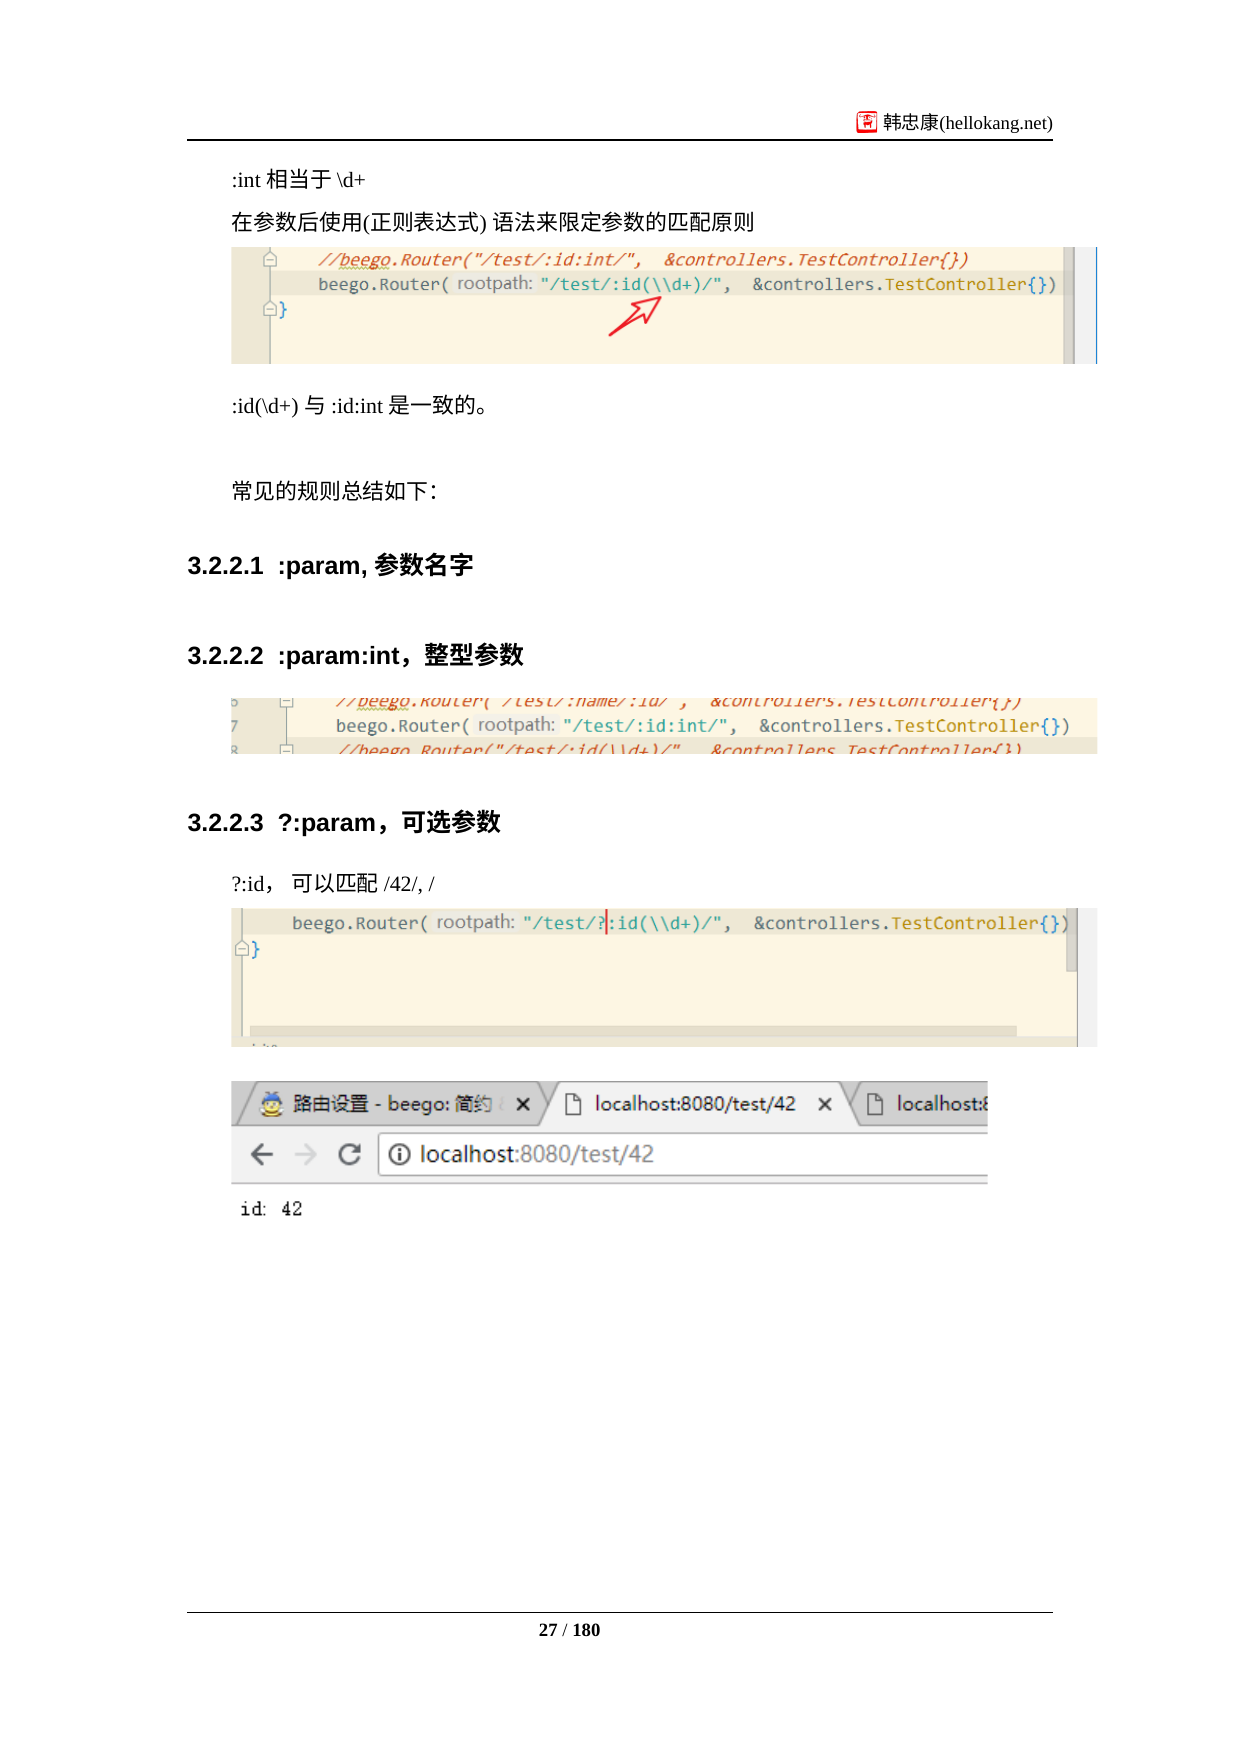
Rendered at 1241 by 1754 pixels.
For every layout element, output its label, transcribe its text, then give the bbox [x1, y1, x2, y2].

text :id(\d+) 与 :id:int 是一致的。 [187, 387, 1053, 420]
picture [856, 111, 878, 133]
subtitle :param:int，整型参数 [187, 621, 1053, 686]
subtitle ?:param，可选参数 [187, 788, 1053, 853]
picture [231, 247, 1098, 364]
picture [231, 1081, 988, 1355]
subtitle :param, 参数名字 [187, 531, 1053, 596]
picture [231, 698, 1098, 754]
picture [231, 908, 1098, 1047]
text 在参数后使用(正则表达式) 语法来限定参数的匹配原则 [187, 204, 1053, 237]
text ?:id， 可以匹配 /42/, / [187, 866, 1053, 898]
text :int 相当于 \d+ [187, 161, 1053, 194]
text 常见的规则总结如下： [187, 473, 1053, 506]
